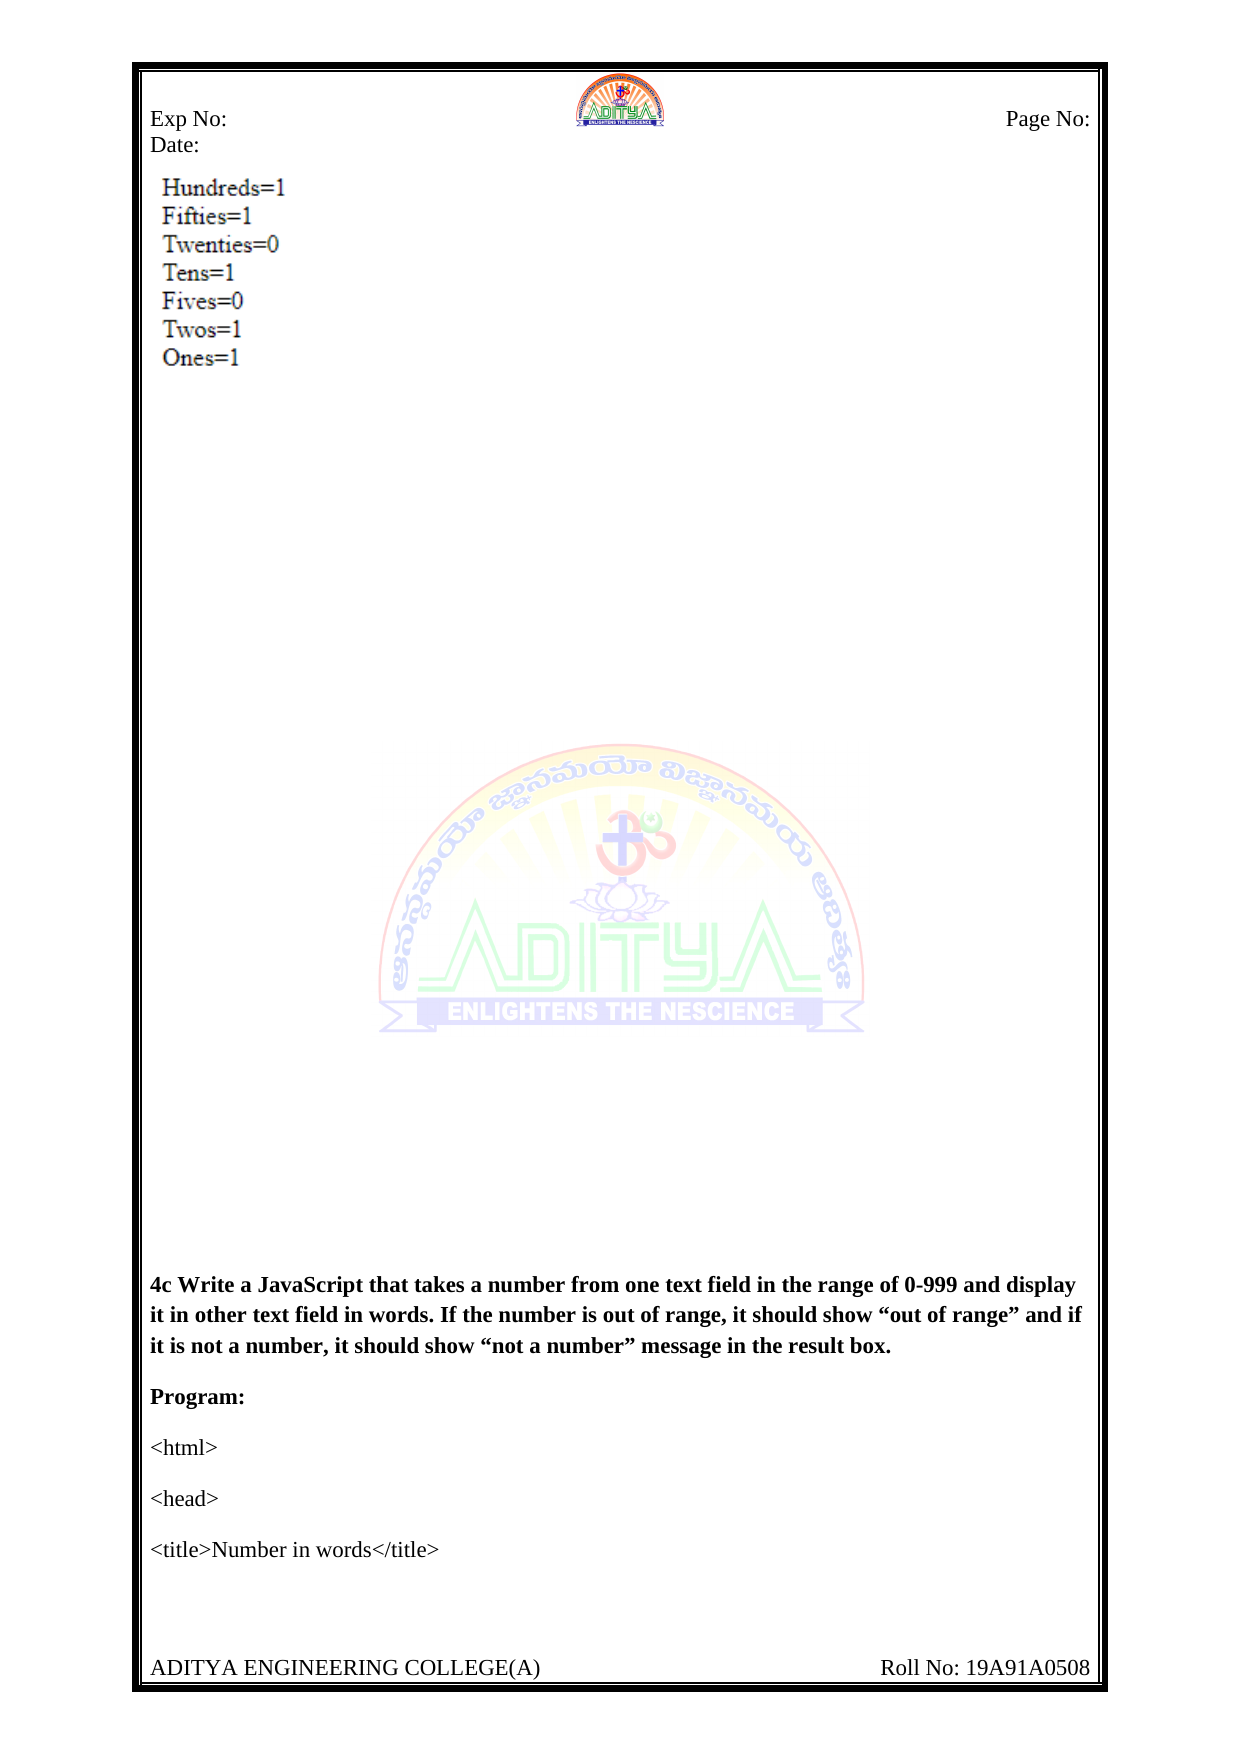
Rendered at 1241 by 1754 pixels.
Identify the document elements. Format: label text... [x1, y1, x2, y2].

text <html> [150, 1434, 1090, 1460]
text Program: [150, 1383, 1090, 1409]
picture [150, 174, 350, 379]
text 4c Write a JavaScript that takes a number from one text field in the range of 0-999 and display it in other text field in words. If the number is out of range, it should show “out of range” and if it is not a number, it should show “not a number” message in the result box. [150, 1271, 1090, 1358]
text <head> [150, 1485, 1090, 1511]
text <title>Number in words</title> [150, 1536, 1090, 1562]
picture [575, 73, 665, 127]
